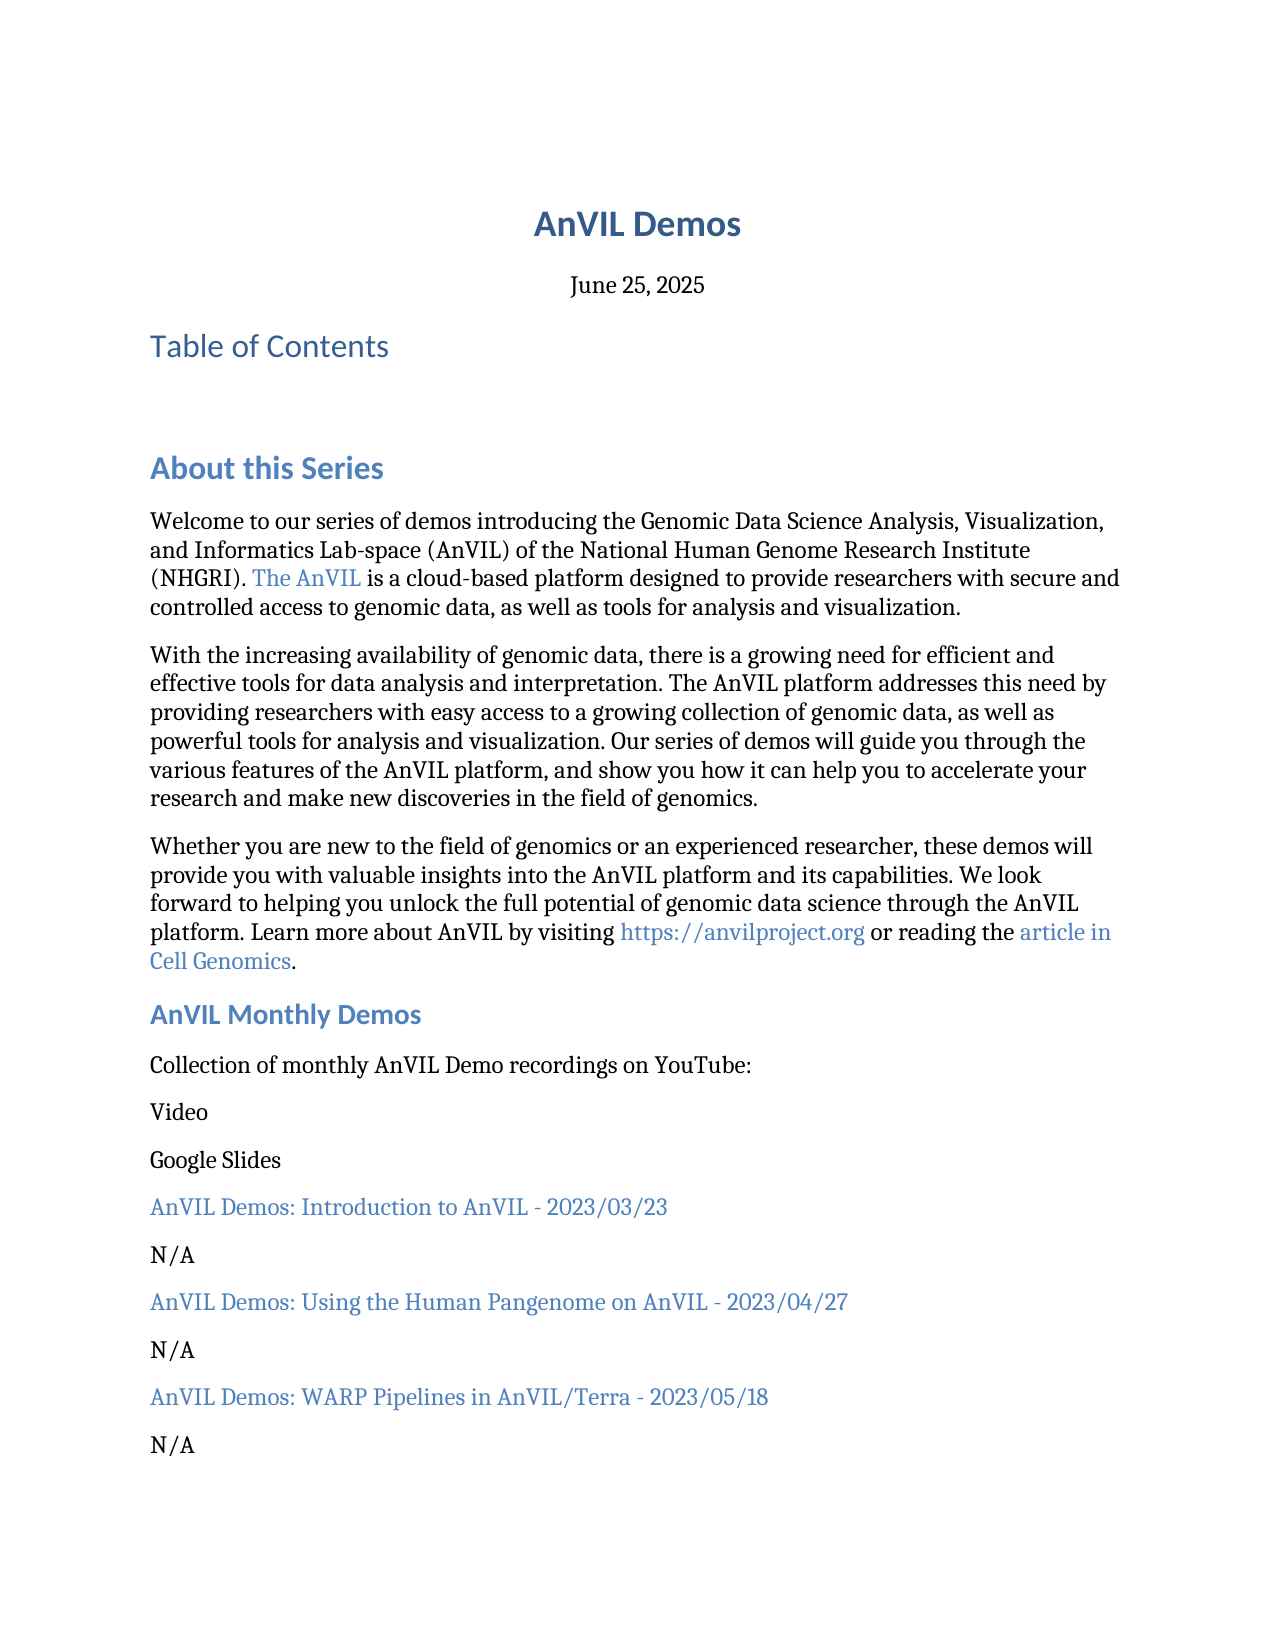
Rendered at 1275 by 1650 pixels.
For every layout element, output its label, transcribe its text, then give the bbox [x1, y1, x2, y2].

text June 25, 2025 [150, 271, 1125, 299]
text N/A [150, 1241, 1125, 1269]
text AnVIL Demos: Using the Human Pangenome on AnVIL - 2023/04/27 [150, 1288, 1125, 1317]
text With the increasing availability of genomic data, there is a growing need for efficient and effective tools for data analysis and interpretation. The AnVIL platform addresses this need by providing researchers with easy access to a growing collection of genomic data, as well as powerful tools for analysis and visualization. Our series of demos will guide you through the various features of the AnVIL platform, and show you how it can help you to accelerate your research and make new discoveries in the field of genomics. [150, 641, 1125, 813]
text N/A [150, 1431, 1125, 1459]
subtitle AnVIL Monthly Demos [150, 996, 1125, 1032]
text Collection of monthly AnVIL Demo recordings on YouTube: [150, 1051, 1125, 1079]
text Welcome to our series of demos introducing the Genomic Data Science Analysis, Visualization, and Informatics Lab-space (AnVIL) of the National Human Genome Research Institute (NHGRI). The AnVIL is a cloud-based platform designed to provide researchers with secure and controlled access to genomic data, as well as tools for analysis and visualization. [150, 507, 1125, 622]
text Video [150, 1098, 1125, 1127]
title AnVIL Demos [150, 200, 1125, 246]
subtitle About this Series [150, 447, 1125, 488]
text AnVIL Demos: WARP Pipelines in AnVIL/Terra - 2023/05/18 [150, 1383, 1125, 1412]
text N/A [150, 1336, 1125, 1364]
text Whether you are new to the field of genomics or an experienced researcher, these demos will provide you with valuable insights into the AnVIL platform and its capabilities. We look forward to helping you unlock the full potential of genomic data science through the AnVIL platform. Learn more about AnVIL by visiting https://anvilproject.org or reading the article in Cell Genomics. [150, 832, 1125, 976]
text Google Slides [150, 1146, 1125, 1174]
text AnVIL Demos: Introduction to AnVIL - 2023/03/23 [150, 1193, 1125, 1222]
